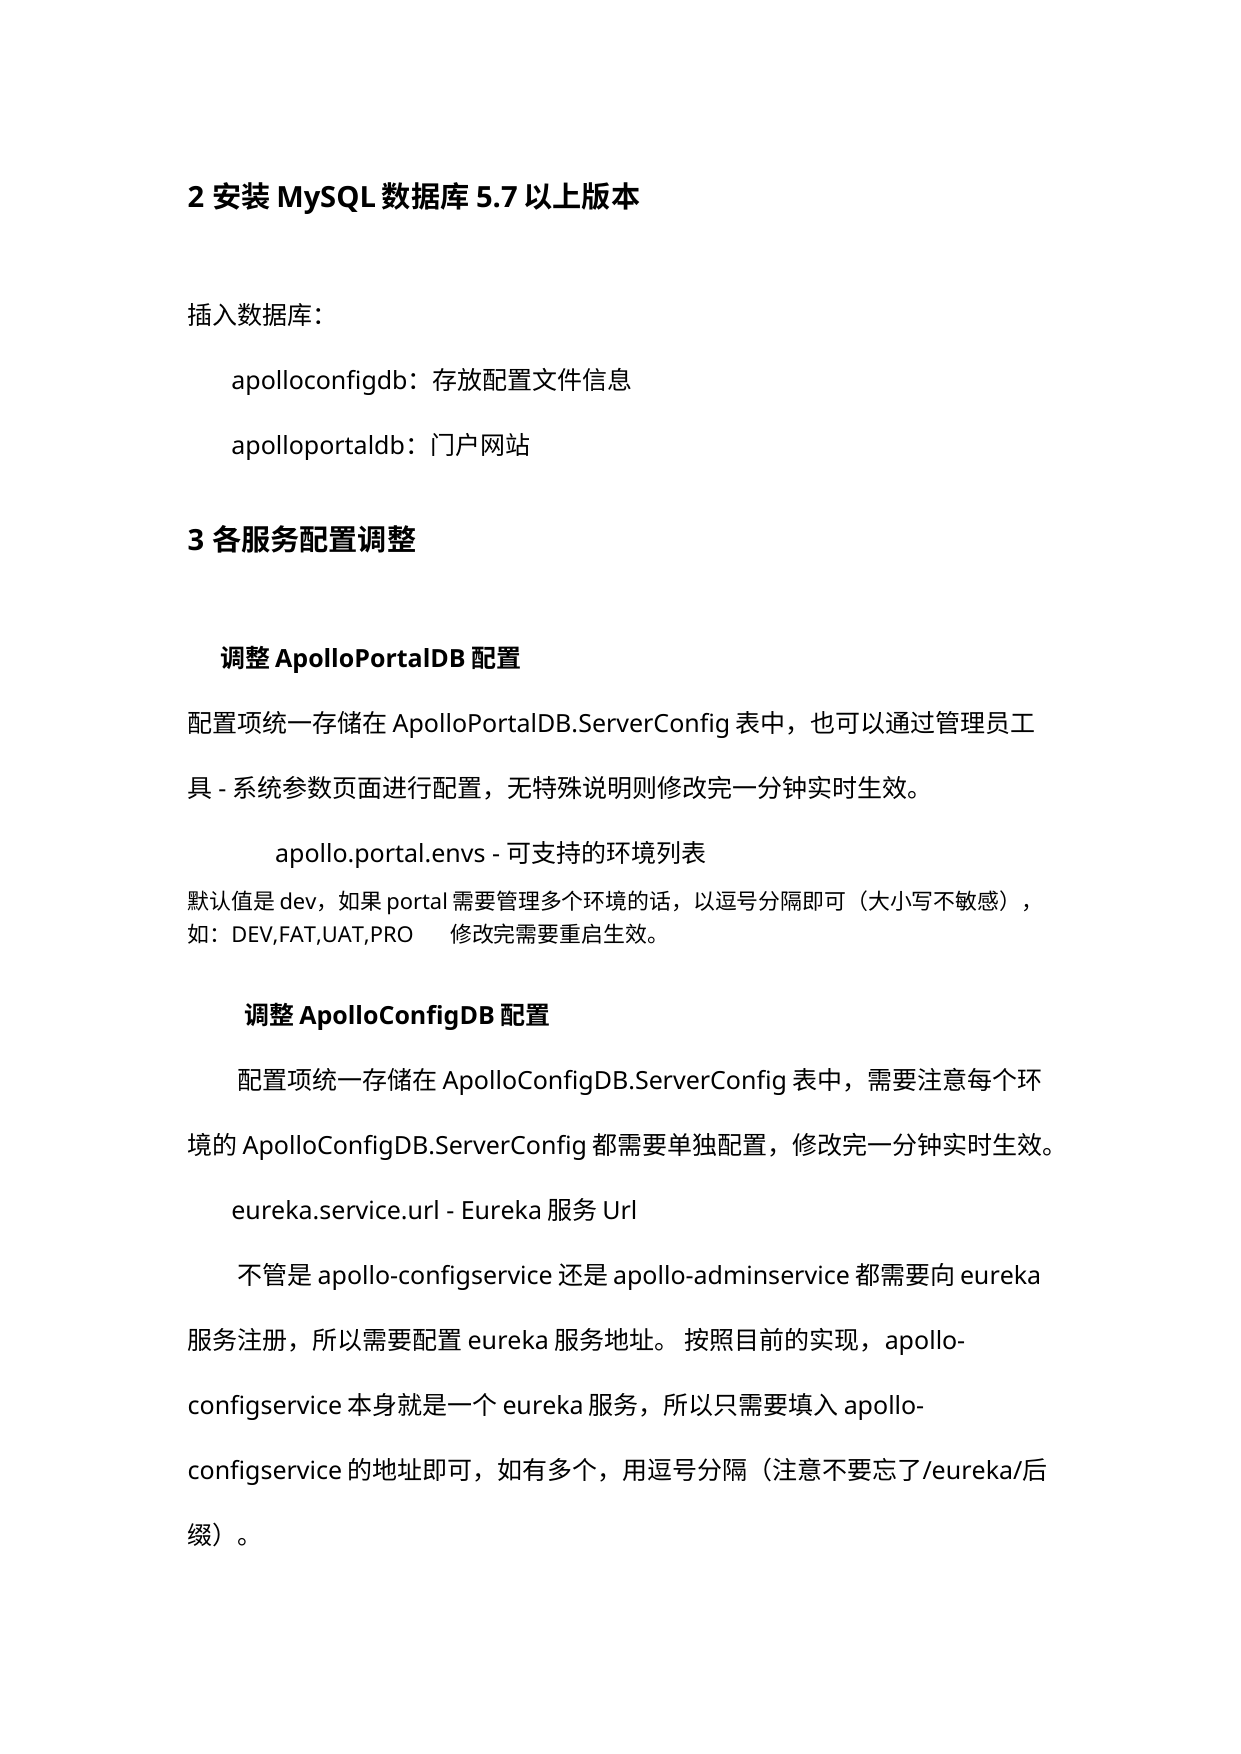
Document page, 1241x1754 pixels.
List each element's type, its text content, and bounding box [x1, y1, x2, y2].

subtitle 3 各服务配置调整 [187, 505, 1053, 570]
text apolloconfigdb：存放配置文件信息 [187, 346, 1053, 411]
text 默认值是dev，如果portal需要管理多个环境的话，以逗号分隔即可（大小写不敏感），如：DEV,FAT,UAT,PRO 修改完需要重启生效。 [187, 884, 1053, 949]
text eureka.service.url - Eureka服务Url [187, 1176, 1053, 1241]
text 调整ApolloPortalDB配置 [187, 624, 1053, 689]
text 调整ApolloConfigDB配置 [187, 981, 1053, 1046]
subtitle 2 安装MySQL数据库 5.7以上版本 [187, 162, 1053, 227]
text 配置项统一存储在ApolloConfigDB.ServerConfig表中，需要注意每个环境的ApolloConfigDB.ServerConfig都需要单独配置，修改完一分钟实时生效。 [187, 1046, 1053, 1176]
text 不管是apollo-configservice还是apollo-adminservice都需要向eureka服务注册，所以需要配置eureka服务地址。 按照目前的实现，apollo-configservice本身就是一个eureka服务，所以只需要填入apollo-configservice的地址即可，如有多个，用逗号分隔（注意不要忘了/eureka/后缀）。 [187, 1241, 1053, 1566]
text apollo.portal.envs - 可支持的环境列表 [231, 819, 1053, 884]
text 配置项统一存储在ApolloPortalDB.ServerConfig表中，也可以通过管理员工具 - 系统参数页面进行配置，无特殊说明则修改完一分钟实时生效。 [187, 689, 1053, 819]
text apolloportaldb：门户网站 [187, 411, 1053, 476]
text 插入数据库： [187, 281, 1053, 346]
